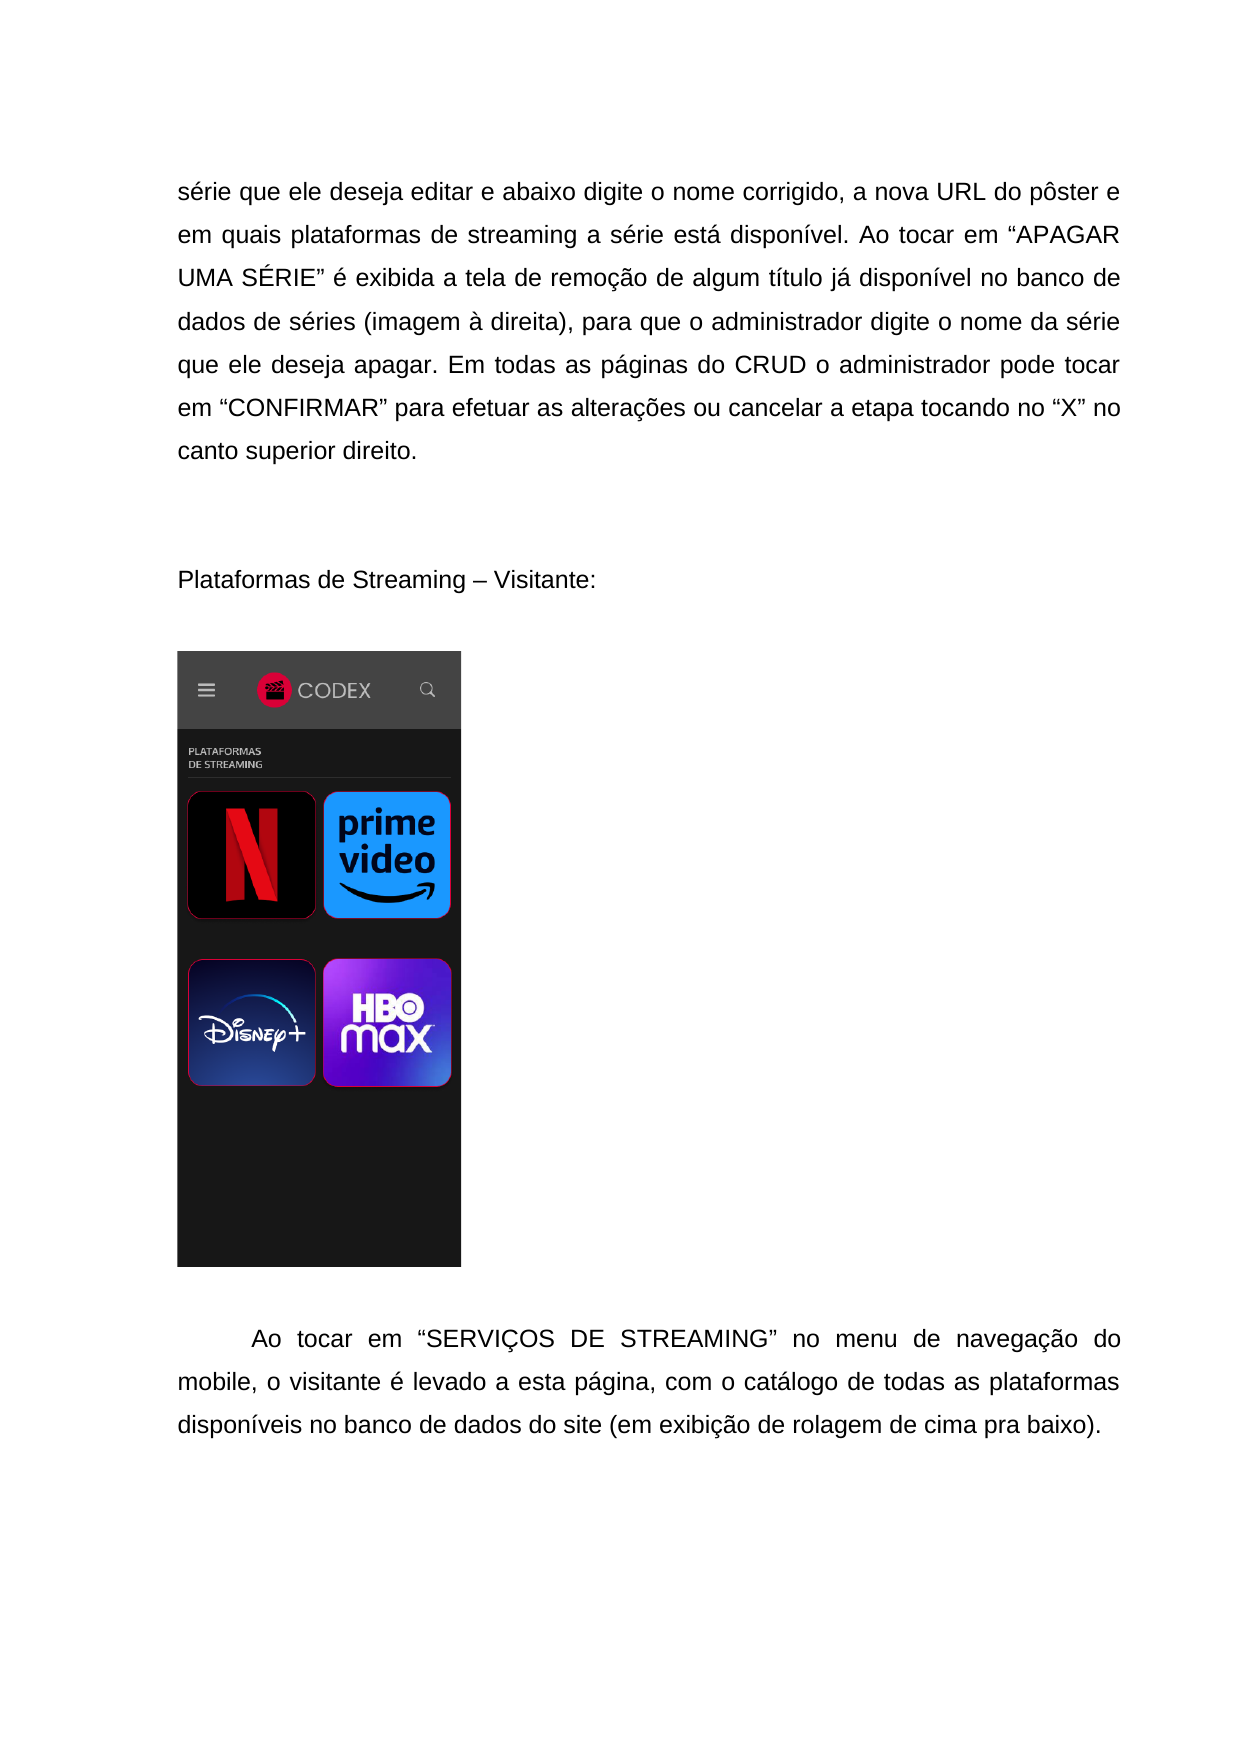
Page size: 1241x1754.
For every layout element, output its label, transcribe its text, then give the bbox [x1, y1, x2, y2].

picture [177, 651, 462, 1267]
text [177, 177, 1122, 465]
text Ao tocar em “SERVIÇOS DE STREAMING” no menu de navegação do mobile, o visitante é levado a esta página, com o catálogo de todas as plataformas disponíveis no banco de dados do site (em exibição de rolagem de cima pra baixo). [177, 1324, 1122, 1439]
text Plataformas de Streaming – Visitante: [177, 565, 1122, 594]
